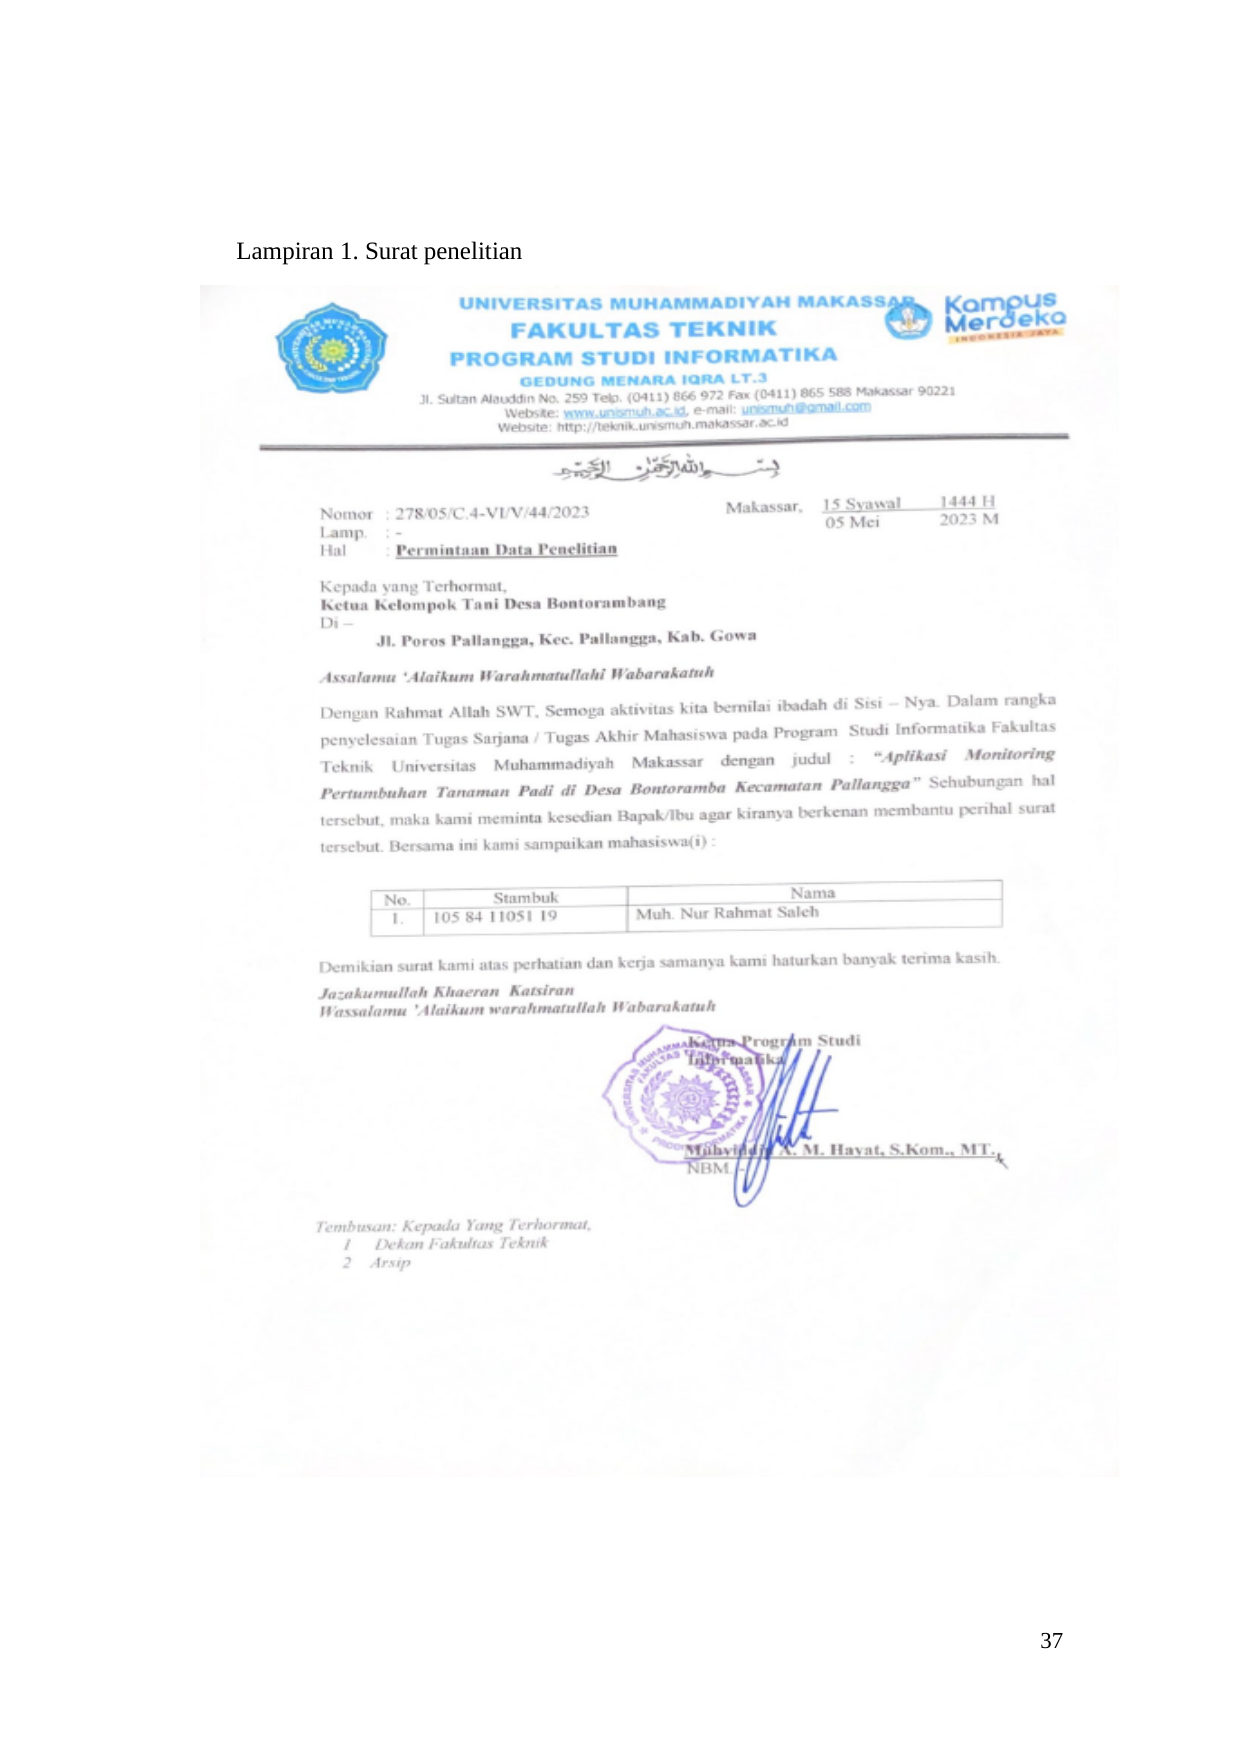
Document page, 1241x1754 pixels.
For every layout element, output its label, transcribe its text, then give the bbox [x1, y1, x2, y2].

picture [200, 285, 1120, 1477]
